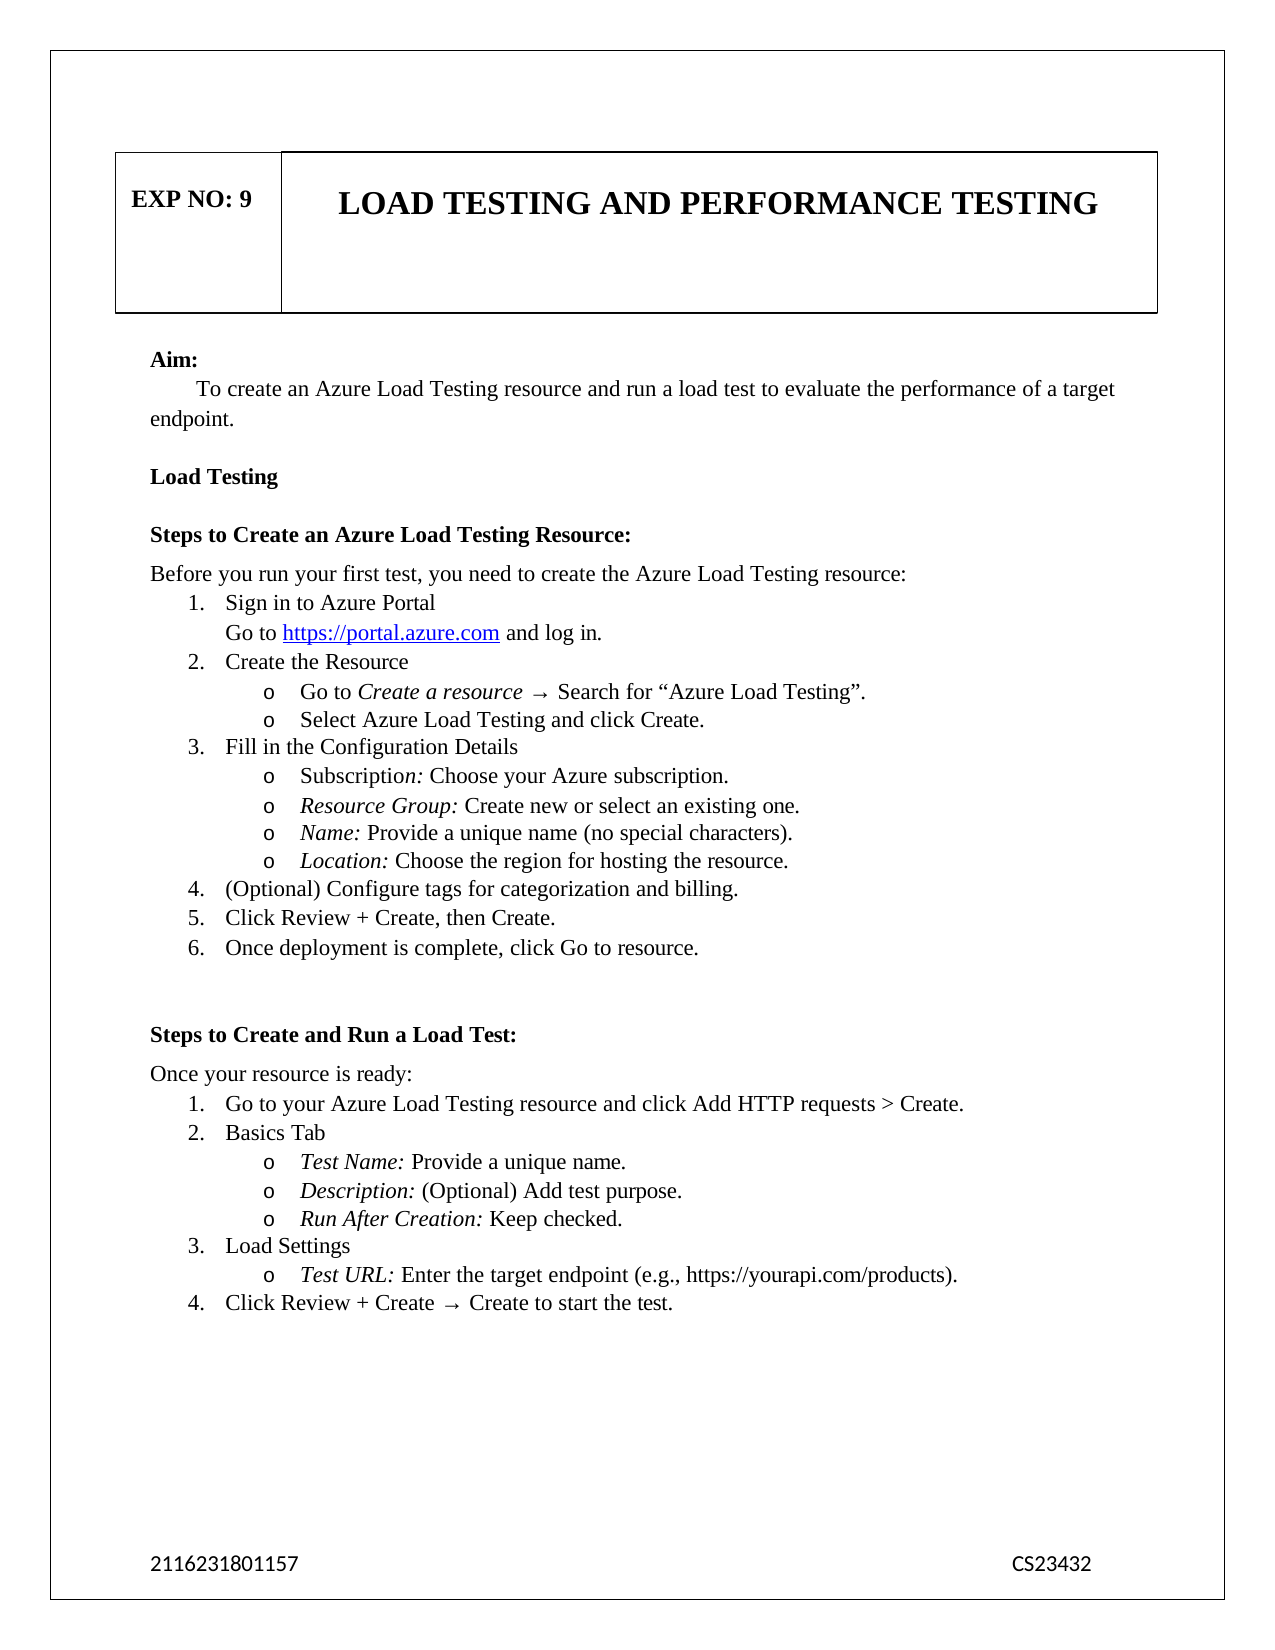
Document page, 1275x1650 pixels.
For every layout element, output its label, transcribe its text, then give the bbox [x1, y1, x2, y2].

list Subscription: Choose your Azure subscription. [263, 762, 1200, 790]
list Test URL: Enter the target endpoint (e.g., https://yourapi.com/products). [263, 1261, 1200, 1289]
list Fill in the Configuration Details [188, 733, 1200, 760]
list Description: (Optional) Add test purpose. [263, 1176, 1200, 1204]
text Steps to Create and Run a Load Test: [150, 1021, 1200, 1048]
text Go to https://portal.azure.com and log in. [225, 619, 1200, 645]
text Before you run your first test, you need to create the Azure Load Testing resource: [150, 560, 1200, 586]
list Click Review + Create → Create to start the test. [188, 1289, 1200, 1316]
list Click Review + Create, then Create. [188, 904, 1200, 930]
list Go to Create a resource → Search for “Azure Load Testing”. [263, 678, 1200, 705]
text Aim: [150, 346, 1200, 372]
list Once deployment is complete, click Go to resource. [188, 934, 1200, 960]
list Name: Provide a unique name (no special characters). [263, 819, 1200, 846]
list Load Settings [188, 1232, 1200, 1258]
list Go to your Azure Load Testing resource and click Add HTTP requests > Create. [188, 1089, 1200, 1116]
text Steps to Create an Azure Load Testing Resource: [150, 521, 1200, 548]
list Sign in to Azure Portal [188, 589, 1200, 615]
list Select Azure Load Testing and click Create. [263, 705, 1200, 733]
list (Optional) Configure tags for categorization and billing. [188, 875, 1200, 901]
text To create an Azure Load Testing resource and run a load test to evaluate the performance of a target endpoint. [150, 375, 1157, 431]
list Resource Group: Create new or select an existing one. [263, 791, 1200, 819]
list Run After Creation: Keep checked. [263, 1204, 1200, 1232]
list Test Name: Provide a unique name. [263, 1148, 1200, 1176]
list Location: Choose the region for hosting the resource. [263, 847, 1200, 874]
list Create the Resource [188, 648, 1200, 674]
text Once your resource is ready: [150, 1060, 1200, 1086]
text Load Testing [150, 463, 1200, 489]
list Basics Tab [188, 1119, 1200, 1145]
